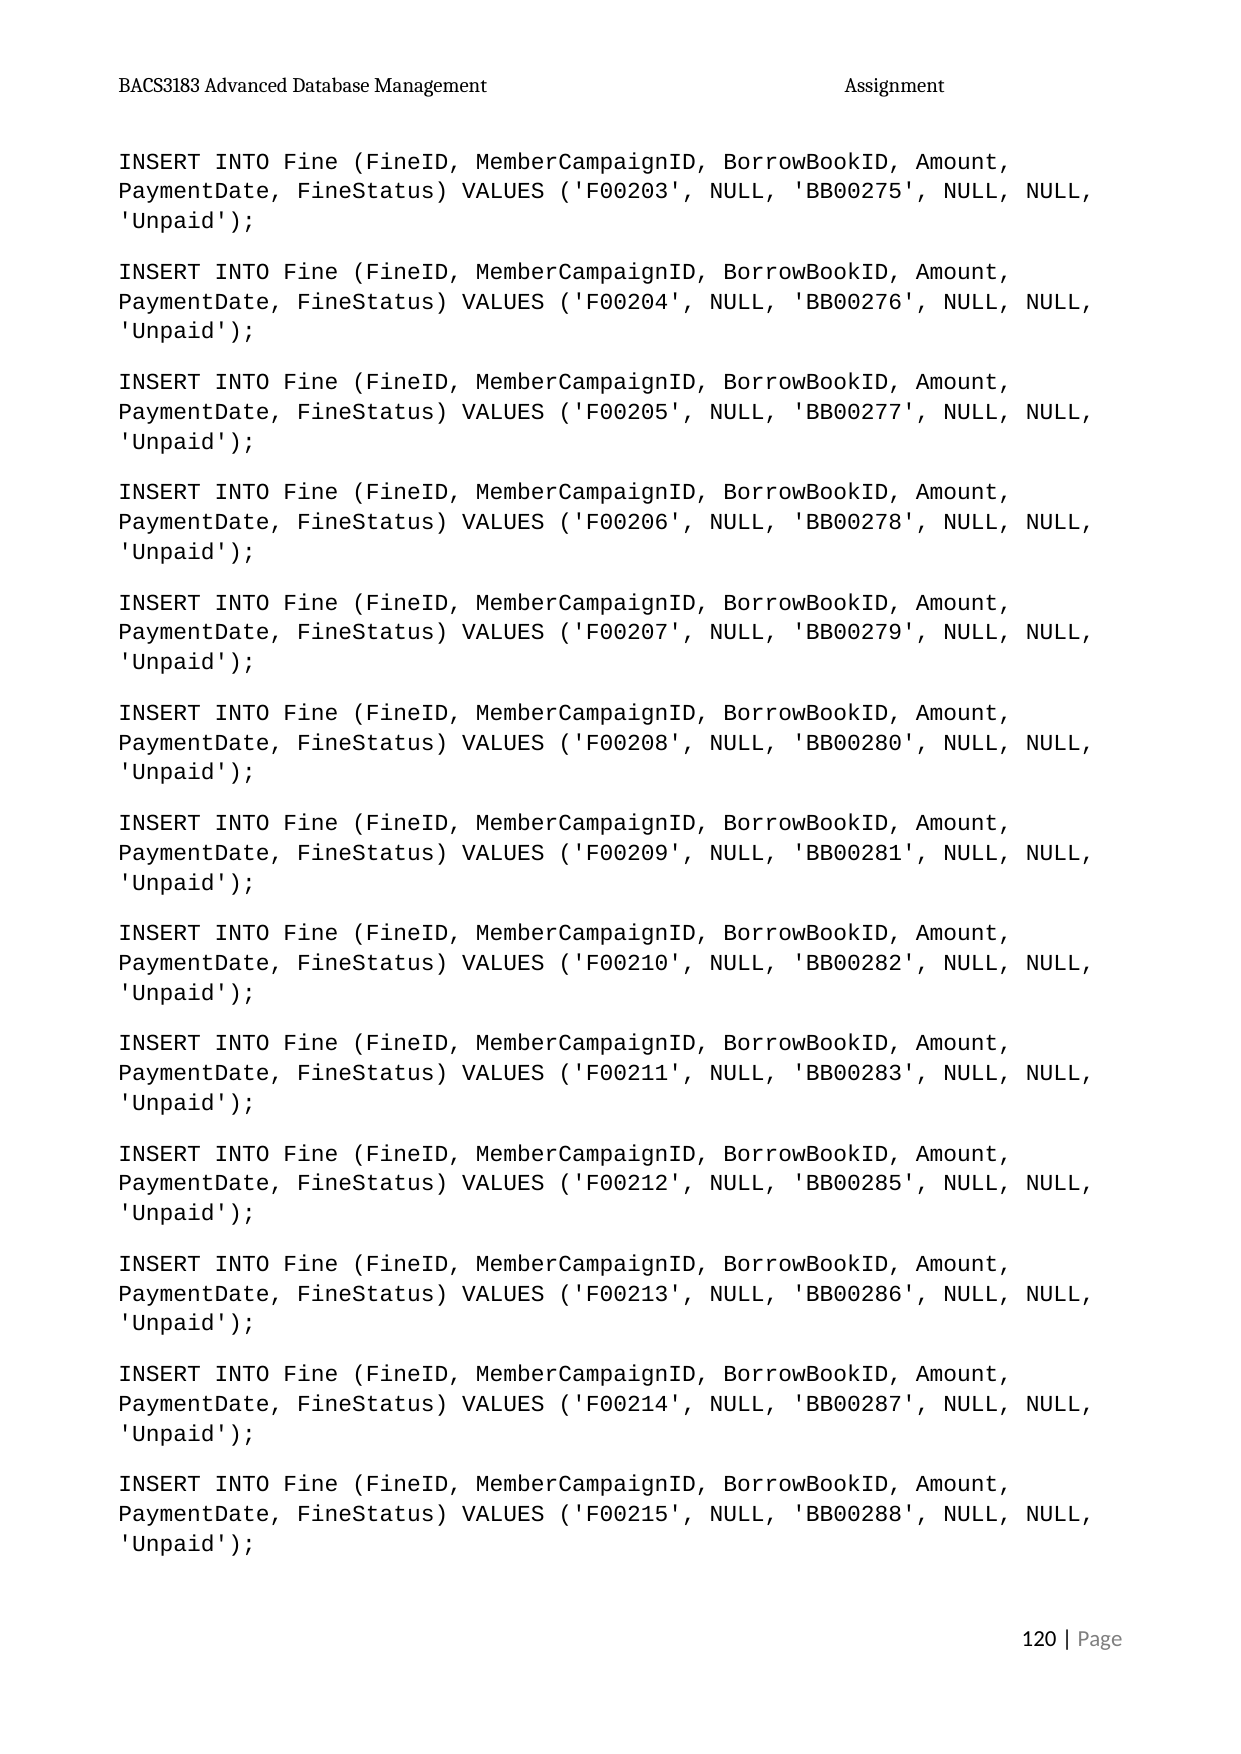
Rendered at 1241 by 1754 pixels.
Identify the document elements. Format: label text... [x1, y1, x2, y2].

text INSERT INTO Fine (FineID, MemberCampaignID, BorrowBookID, Amount, PaymentDate, FineStatus) VALUES ('F00207', NULL, 'BB00279', NULL, NULL, 'Unpaid'); [118, 591, 1122, 676]
text INSERT INTO Fine (FineID, MemberCampaignID, BorrowBookID, Amount, PaymentDate, FineStatus) VALUES ('F00208', NULL, 'BB00280', NULL, NULL, 'Unpaid'); [118, 701, 1122, 787]
text INSERT INTO Fine (FineID, MemberCampaignID, BorrowBookID, Amount, PaymentDate, FineStatus) VALUES ('F00205', NULL, 'BB00277', NULL, NULL, 'Unpaid'); [118, 370, 1122, 456]
text INSERT INTO Fine (FineID, MemberCampaignID, BorrowBookID, Amount, PaymentDate, FineStatus) VALUES ('F00212', NULL, 'BB00285', NULL, NULL, 'Unpaid'); [118, 1142, 1122, 1227]
text INSERT INTO Fine (FineID, MemberCampaignID, BorrowBookID, Amount, PaymentDate, FineStatus) VALUES ('F00215', NULL, 'BB00288', NULL, NULL, 'Unpaid'); [118, 1472, 1122, 1558]
text INSERT INTO Fine (FineID, MemberCampaignID, BorrowBookID, Amount, PaymentDate, FineStatus) VALUES ('F00206', NULL, 'BB00278', NULL, NULL, 'Unpaid'); [118, 481, 1122, 566]
text INSERT INTO Fine (FineID, MemberCampaignID, BorrowBookID, Amount, PaymentDate, FineStatus) VALUES ('F00211', NULL, 'BB00283', NULL, NULL, 'Unpaid'); [118, 1032, 1122, 1117]
text INSERT INTO Fine (FineID, MemberCampaignID, BorrowBookID, Amount, PaymentDate, FineStatus) VALUES ('F00210', NULL, 'BB00282', NULL, NULL, 'Unpaid'); [118, 921, 1122, 1007]
text INSERT INTO Fine (FineID, MemberCampaignID, BorrowBookID, Amount, PaymentDate, FineStatus) VALUES ('F00204', NULL, 'BB00276', NULL, NULL, 'Unpaid'); [118, 260, 1122, 346]
text INSERT INTO Fine (FineID, MemberCampaignID, BorrowBookID, Amount, PaymentDate, FineStatus) VALUES ('F00203', NULL, 'BB00275', NULL, NULL, 'Unpaid'); [118, 150, 1122, 236]
text INSERT INTO Fine (FineID, MemberCampaignID, BorrowBookID, Amount, PaymentDate, FineStatus) VALUES ('F00209', NULL, 'BB00281', NULL, NULL, 'Unpaid'); [118, 811, 1122, 897]
text INSERT INTO Fine (FineID, MemberCampaignID, BorrowBookID, Amount, PaymentDate, FineStatus) VALUES ('F00213', NULL, 'BB00286', NULL, NULL, 'Unpaid'); [118, 1252, 1122, 1338]
text INSERT INTO Fine (FineID, MemberCampaignID, BorrowBookID, Amount, PaymentDate, FineStatus) VALUES ('F00214', NULL, 'BB00287', NULL, NULL, 'Unpaid'); [118, 1362, 1122, 1448]
